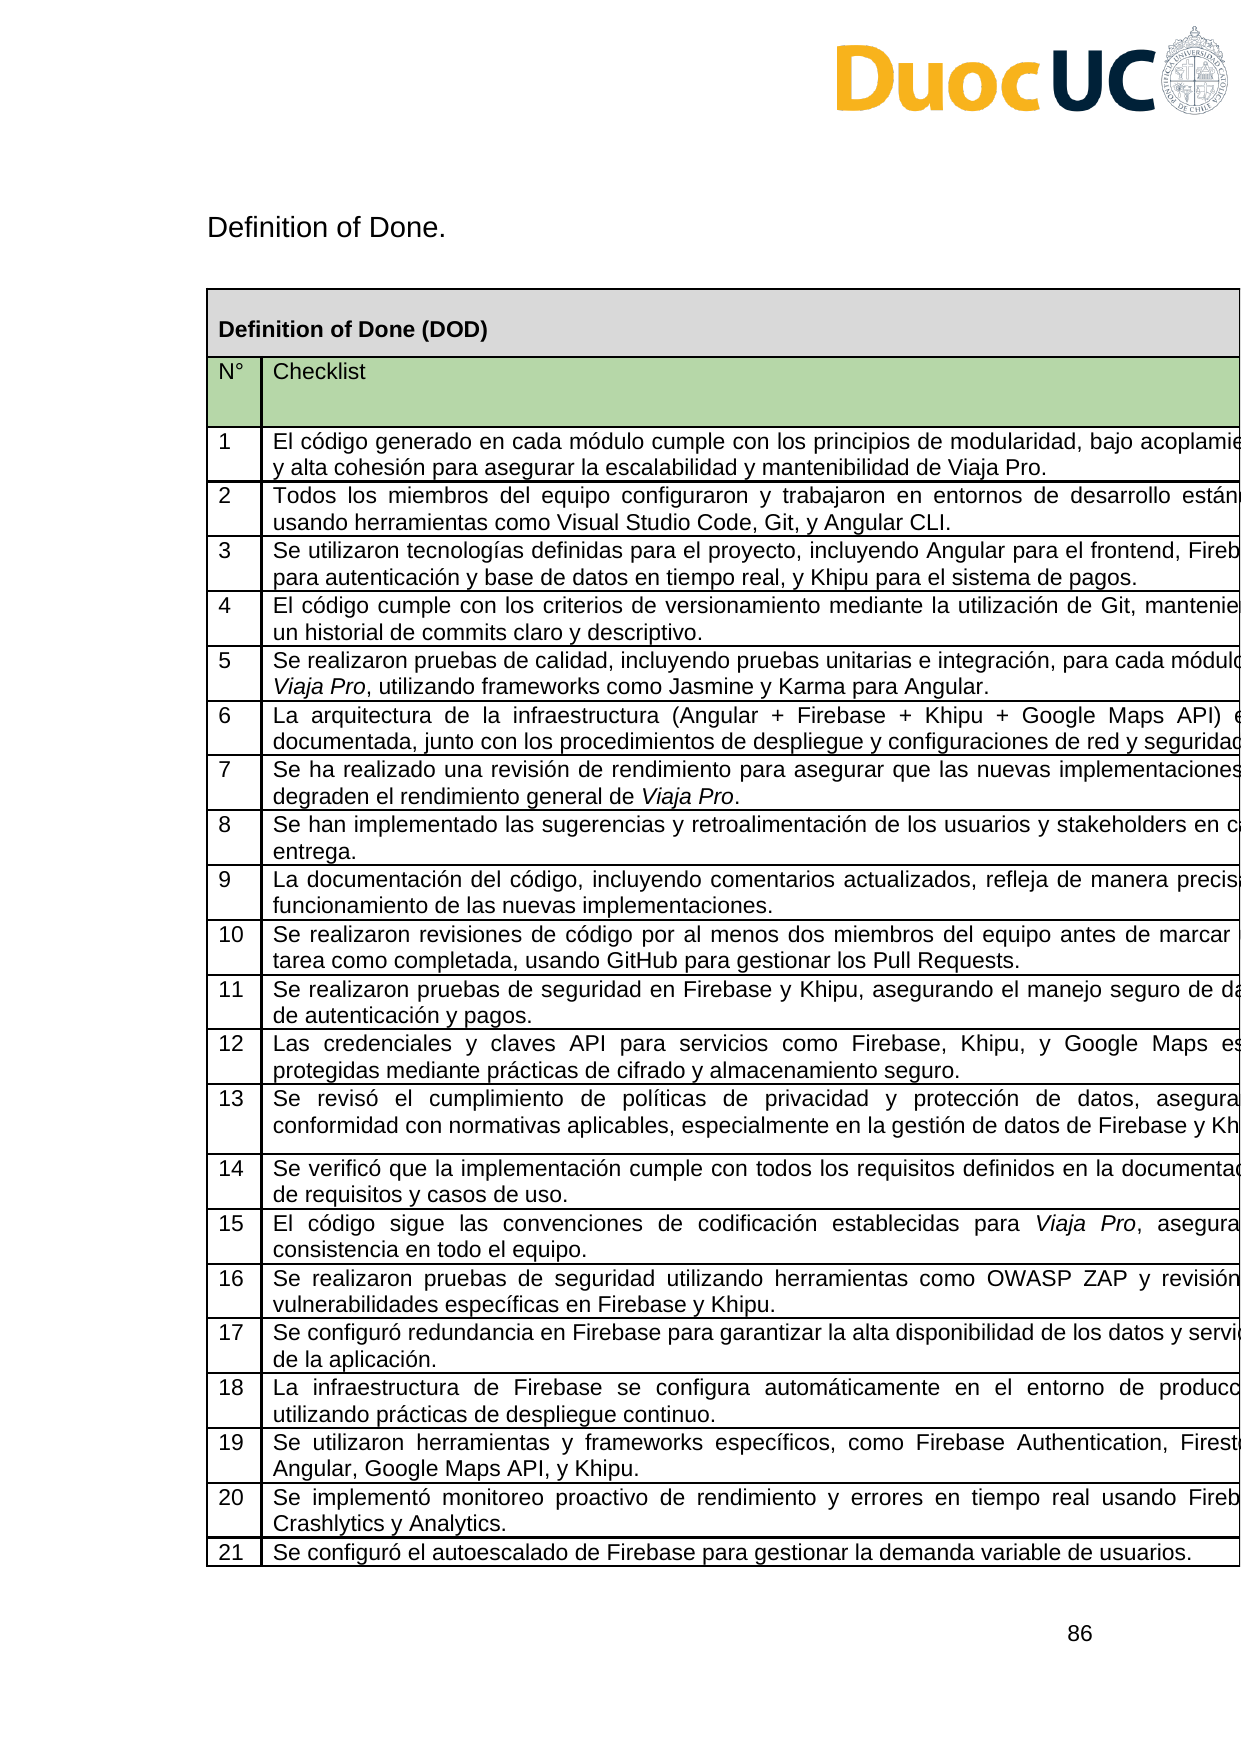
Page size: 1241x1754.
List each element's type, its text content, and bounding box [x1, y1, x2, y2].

subtitle Definition of Done. [207, 211, 1092, 244]
picture [831, 20, 1233, 120]
